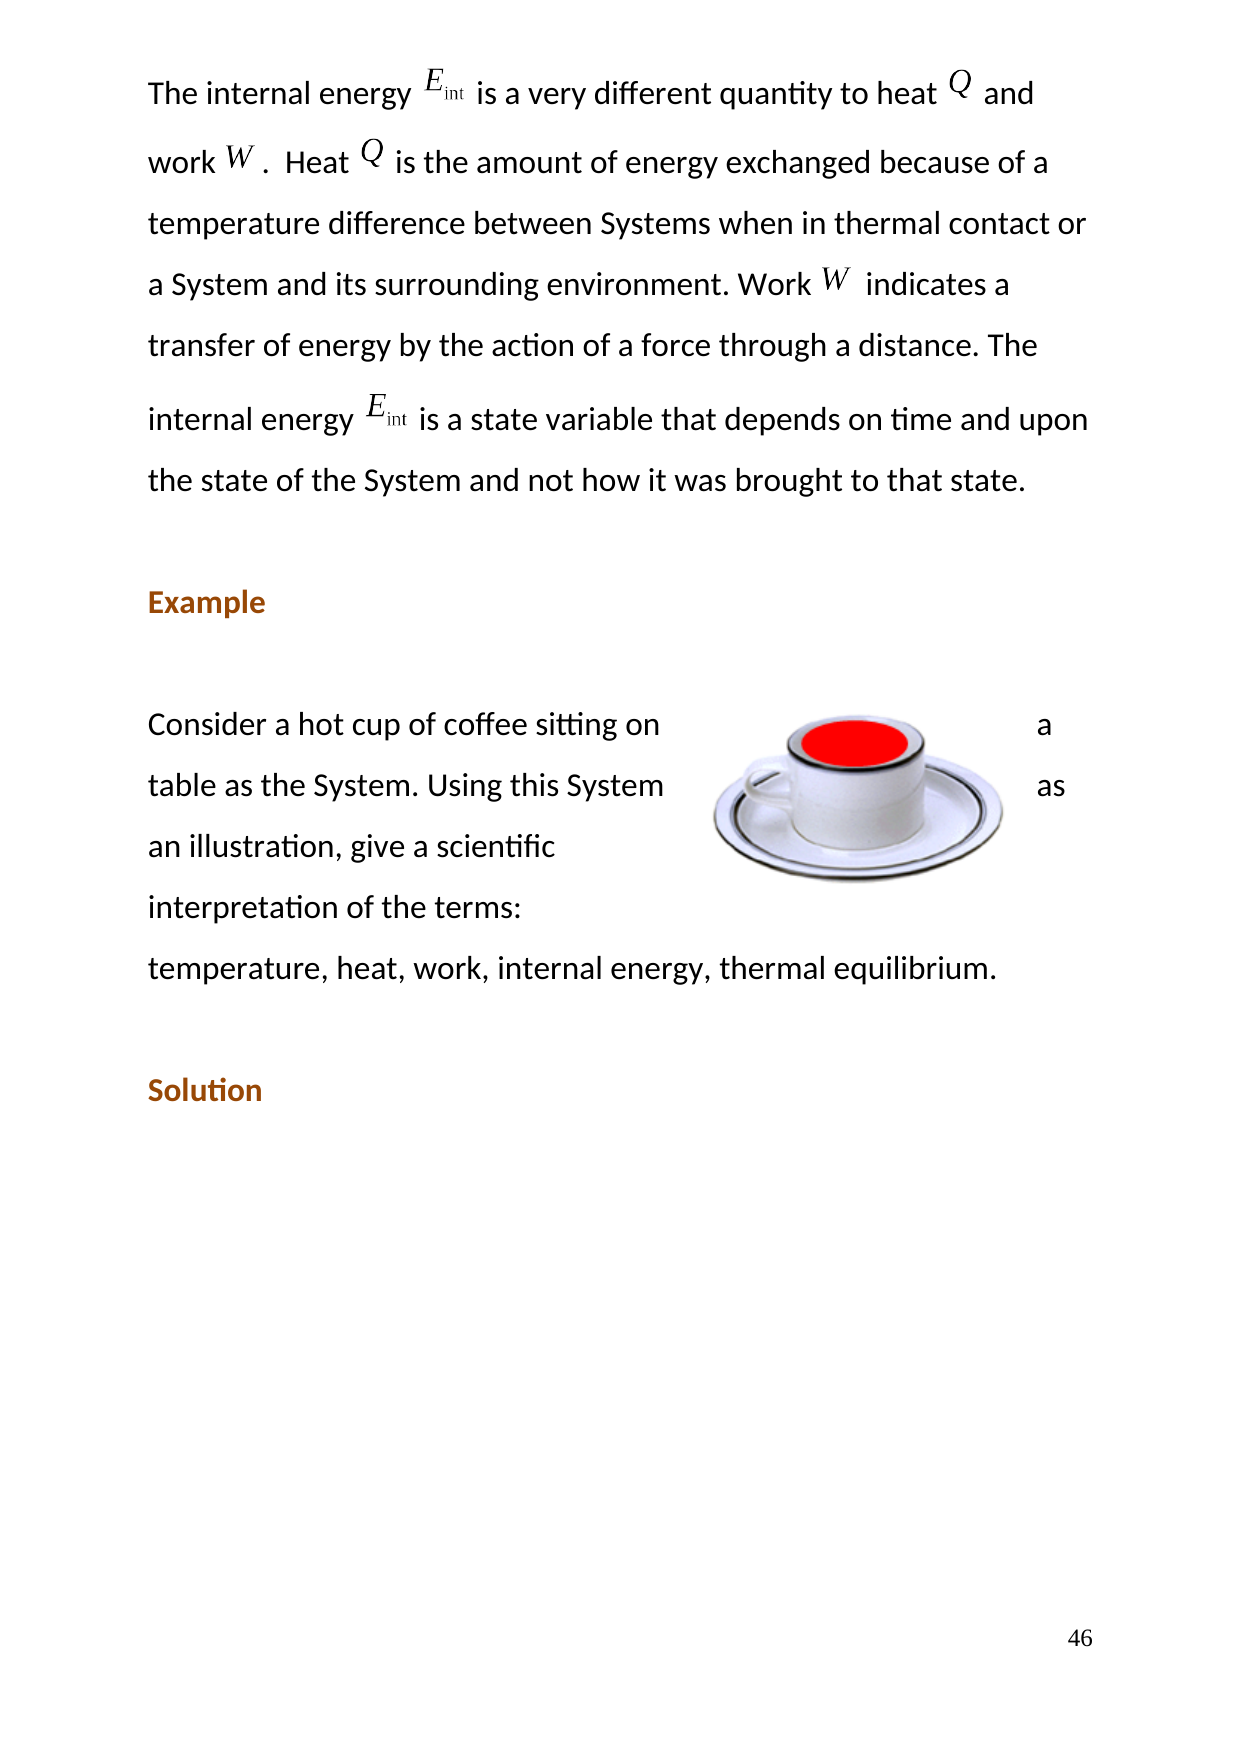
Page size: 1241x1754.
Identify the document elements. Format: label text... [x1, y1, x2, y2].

text Consider a hot cup of coffee sitting on a table as the System. Using this System as an illustration, give a scientific interpretation of the terms: temperature, heat, work, internal energy, thermal equilibrium. [148, 703, 1093, 988]
text Example [148, 581, 1033, 622]
picture [699, 707, 1018, 891]
text The internal energy is a very different quantity to heat and work . Heat is the amount of energy exchanged because of a temperature difference between Systems when in thermal contact or a System and its surrounding environment. Work indicates a transfer of energy by the action of a force through a distance. The internal energy is a state variable that depends on time and upon the state of the System and not how it was brought to that state. [148, 59, 1093, 500]
text Solution [148, 1069, 1093, 1110]
